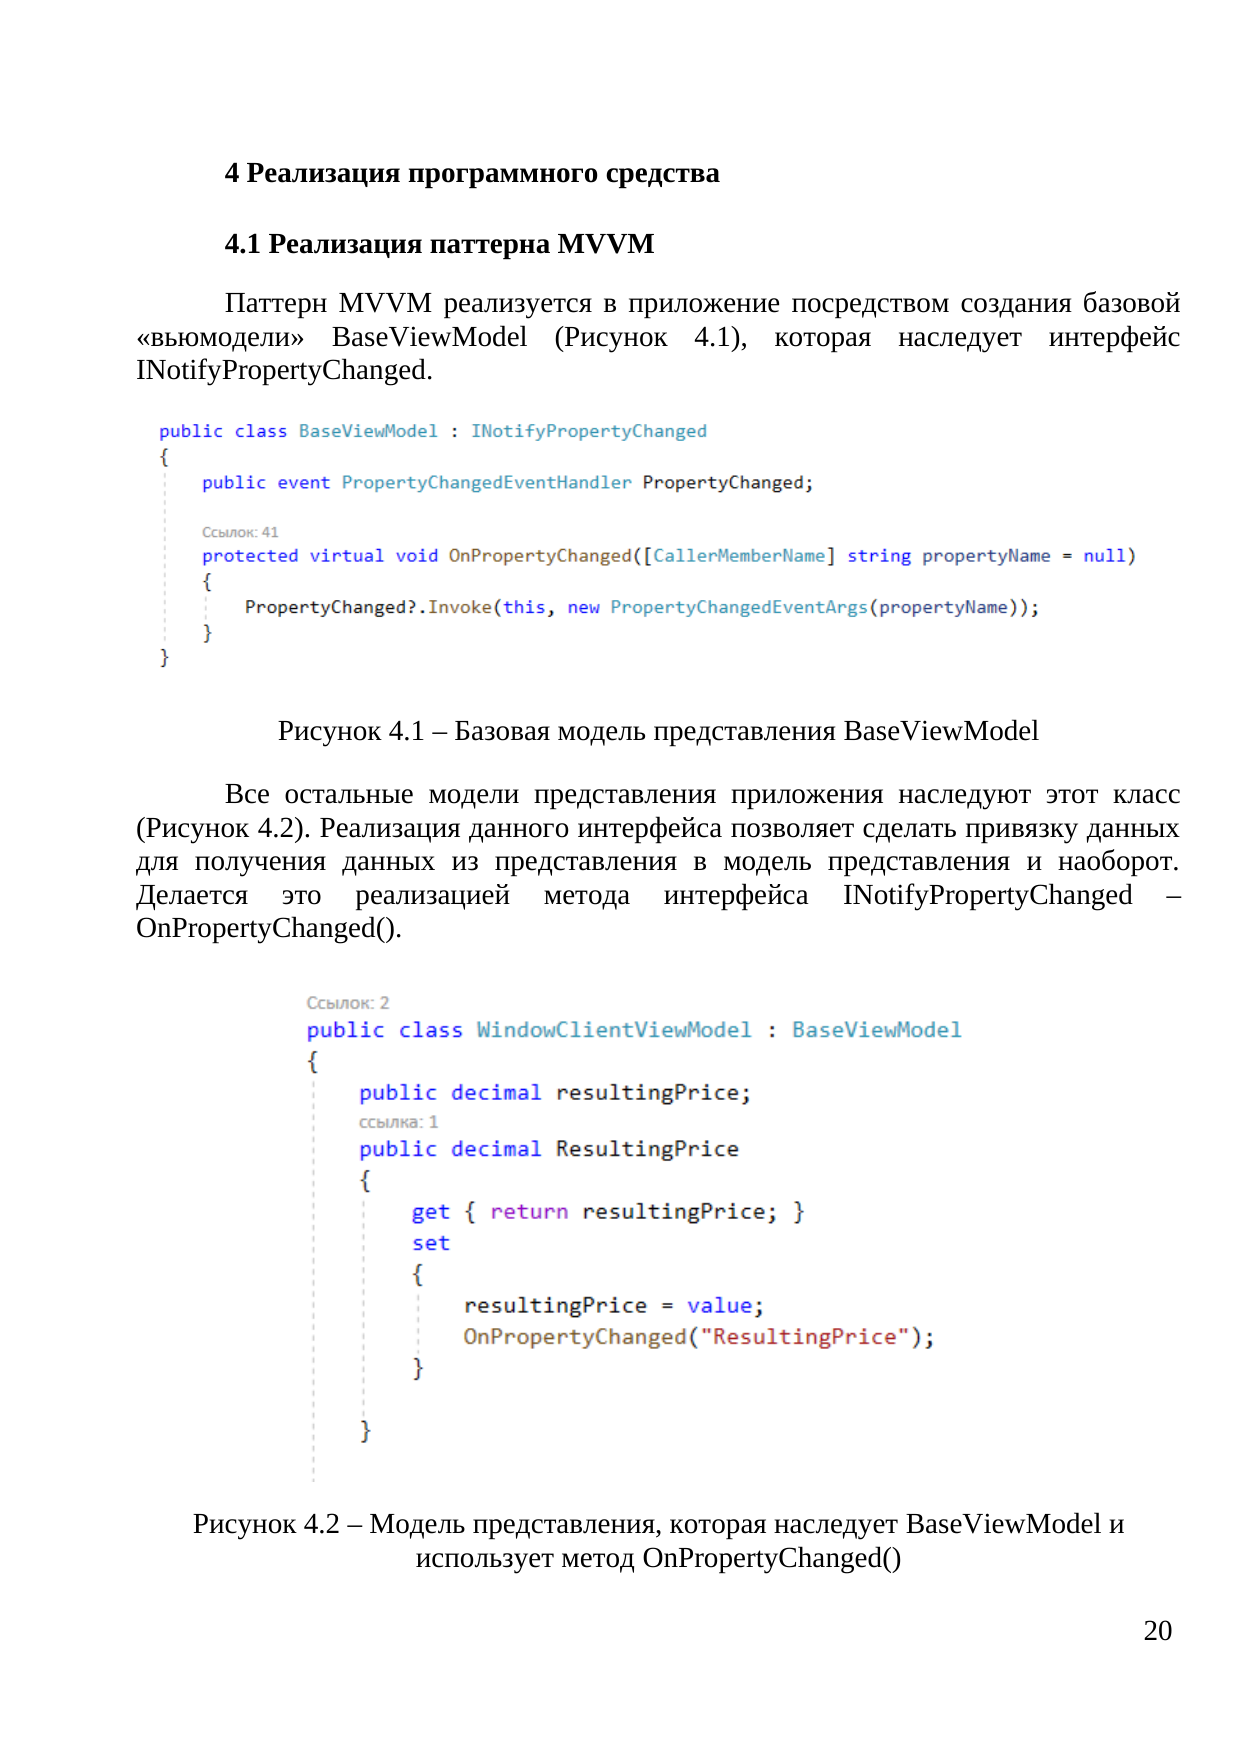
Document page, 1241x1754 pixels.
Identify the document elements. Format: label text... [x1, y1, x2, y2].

subtitle 4 Реализация программного средства [136, 156, 1181, 189]
text Все остальные модели представления приложения наследуют этот класс (Рисунок 4.2). Реализация данного интерфейса позволяет сделать привязку данных для получения данных из представления в модель представления и наоборот. Делается это реализацией метода интерфейса INotifyPropertyChanged – OnPropertyChanged(). [136, 776, 1181, 944]
subtitle 4.1 Реализация паттерна MVVM [136, 227, 1181, 260]
text Паттерн MVVM реализуется в приложение посредством создания базовой «вьюмодели» BaseViewModel (Рисунок 4.1), которая наследует интерфейс INotifyPropertyChanged. [136, 285, 1181, 386]
picture [135, 415, 1182, 689]
text Рисунок 4.2 – Модель представления, которая наследует BaseViewModel и использует метод OnPropertyChanged() [136, 1506, 1181, 1573]
text Рисунок 4.1 – Базовая модель представления BaseViewModel [136, 713, 1181, 747]
picture [285, 981, 1032, 1482]
